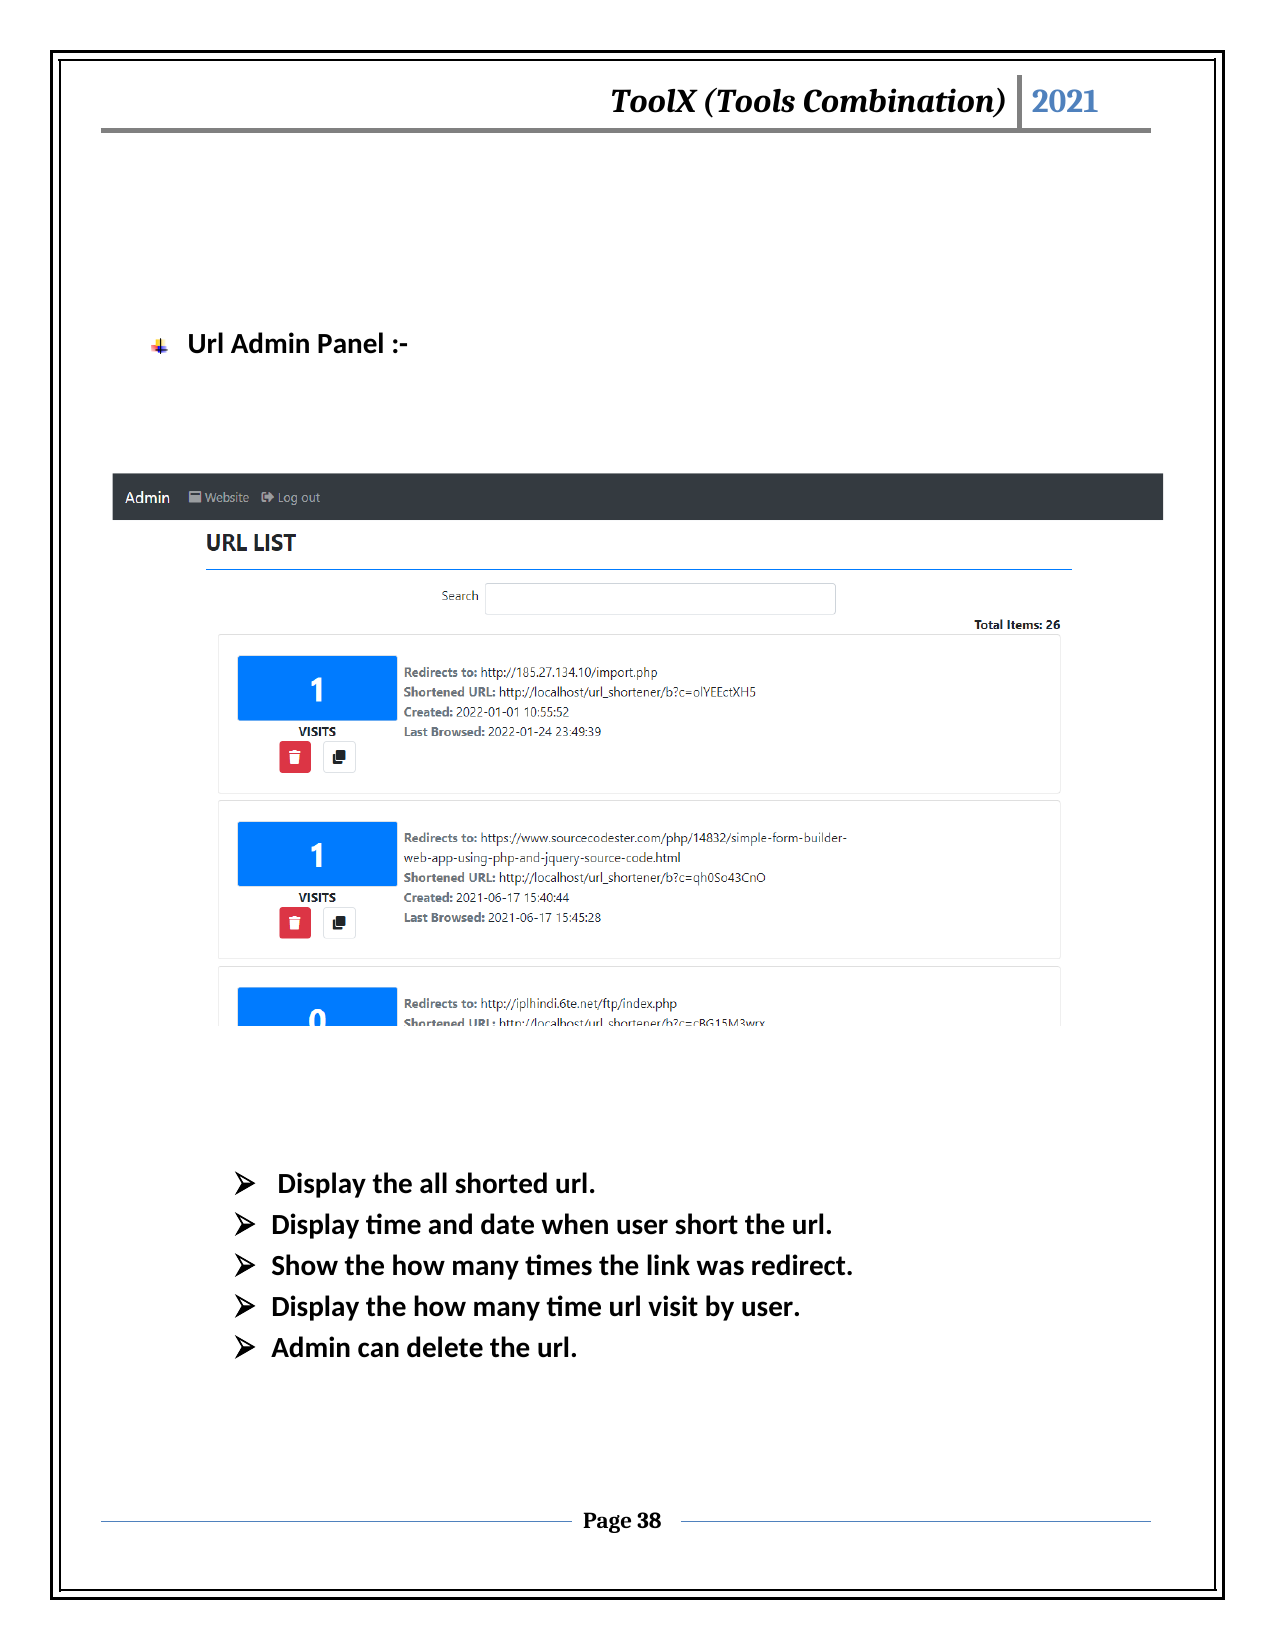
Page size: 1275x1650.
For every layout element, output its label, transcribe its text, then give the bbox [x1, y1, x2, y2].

picture [112, 469, 1164, 1026]
list Url Admin Panel :- [150, 326, 1162, 361]
list Display time and date when user short the url. [233, 1206, 1162, 1242]
list Show the how many times the link was redirect. [233, 1247, 1162, 1283]
list Display the all shorted url. [233, 1165, 1162, 1201]
list Admin can delete the url. [233, 1329, 1162, 1365]
picture [151, 337, 168, 354]
list Display the how many time url visit by user. [233, 1288, 1162, 1324]
